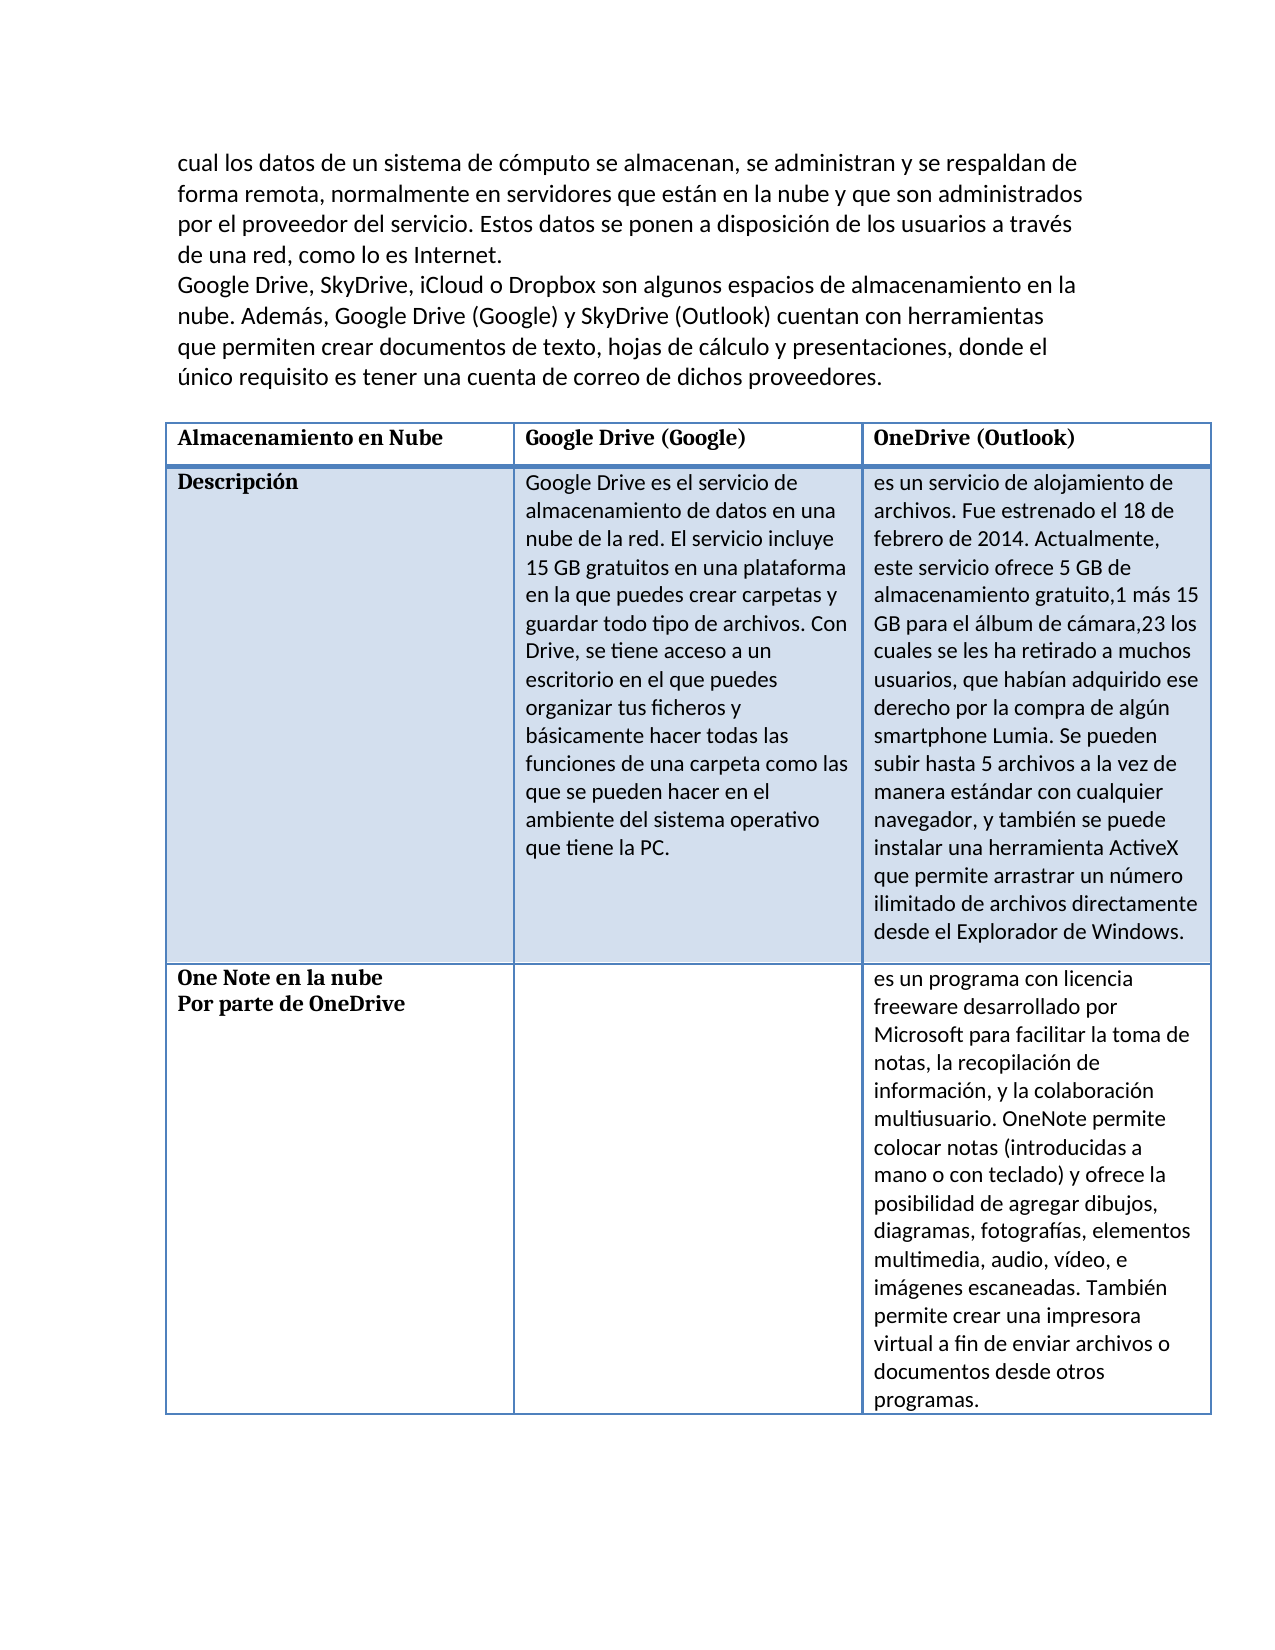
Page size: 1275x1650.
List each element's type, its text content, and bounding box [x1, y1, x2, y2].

table_cell Google Drive es el servicio de almacenamiento de datos en una nube de la red. El servicio incluye 15 GB gratuitos en una plataforma en la que puedes crear carpetas y guardar todo tipo de archivos. Con Drive, se tiene acceso a un escritorio en el que puedes organizar tus ficheros y básicamente hacer todas las funciones de una carpeta como las que se pueden hacer en el ambiente del sistema operativo que tiene la PC. [515, 469, 861, 962]
text de una red, como lo es Internet. [177, 239, 1098, 270]
text forma remota, normalmente en servidores que están en la nube y que son administrados [177, 178, 1098, 209]
text Google Drive, SkyDrive, iCloud o Dropbox son algunos espacios de almacenamiento en la [177, 270, 1098, 300]
text nube. Además, Google Drive (Google) y SkyDrive (Outlook) cuentan con herramientas [177, 300, 1098, 331]
table_cell [515, 965, 861, 1413]
text cual los datos de un sistema de cómputo se almacenan, se administran y se respaldan de [177, 148, 1098, 178]
table_cell es un programa con licencia freeware desarrollado por Microsoft para facilitar la toma de notas, la recopilación de información, y la colaboración multiusuario. OneNote permite colocar notas (introducidas a mano o con teclado) y ofrece la posibilidad de agregar dibujos, diagramas, fotografías, elementos multimedia, audio, vídeo, e imágenes escaneadas. También permite crear una impresora virtual a fin de enviar archivos o documentos desde otros programas. [864, 965, 1210, 1413]
table_header Google Drive (Google) [515, 424, 861, 464]
table_header Almacenamiento en Nube [167, 424, 513, 464]
text que permiten crear documentos de texto, hojas de cálculo y presentaciones, donde el único requisito es tener una cuenta de correo de dichos proveedores. [177, 331, 1098, 392]
table_cell es un servicio de alojamiento de archivos. Fue estrenado el 18 de febrero de 2014. Actualmente, este servicio ofrece 5 GB de almacenamiento gratuito,1​ más 15 GB para el álbum de cámara,2​3​ los cuales se les ha retirado a muchos usuarios, que habían adquirido ese derecho por la compra de algún smartphone Lumia. Se pueden subir hasta 5 archivos a la vez de manera estándar con cualquier navegador, y también se puede instalar una herramienta ActiveX que permite arrastrar un número ilimitado de archivos directamente desde el Explorador de Windows. [864, 469, 1210, 962]
table_cell Descripción [167, 469, 513, 962]
table_cell One Note en la nube Por parte de OneDrive [167, 965, 513, 1413]
table_header OneDrive (Outlook) [864, 424, 1210, 464]
text por el proveedor del servicio. Estos datos se ponen a disposición de los usuarios a través [177, 209, 1098, 239]
